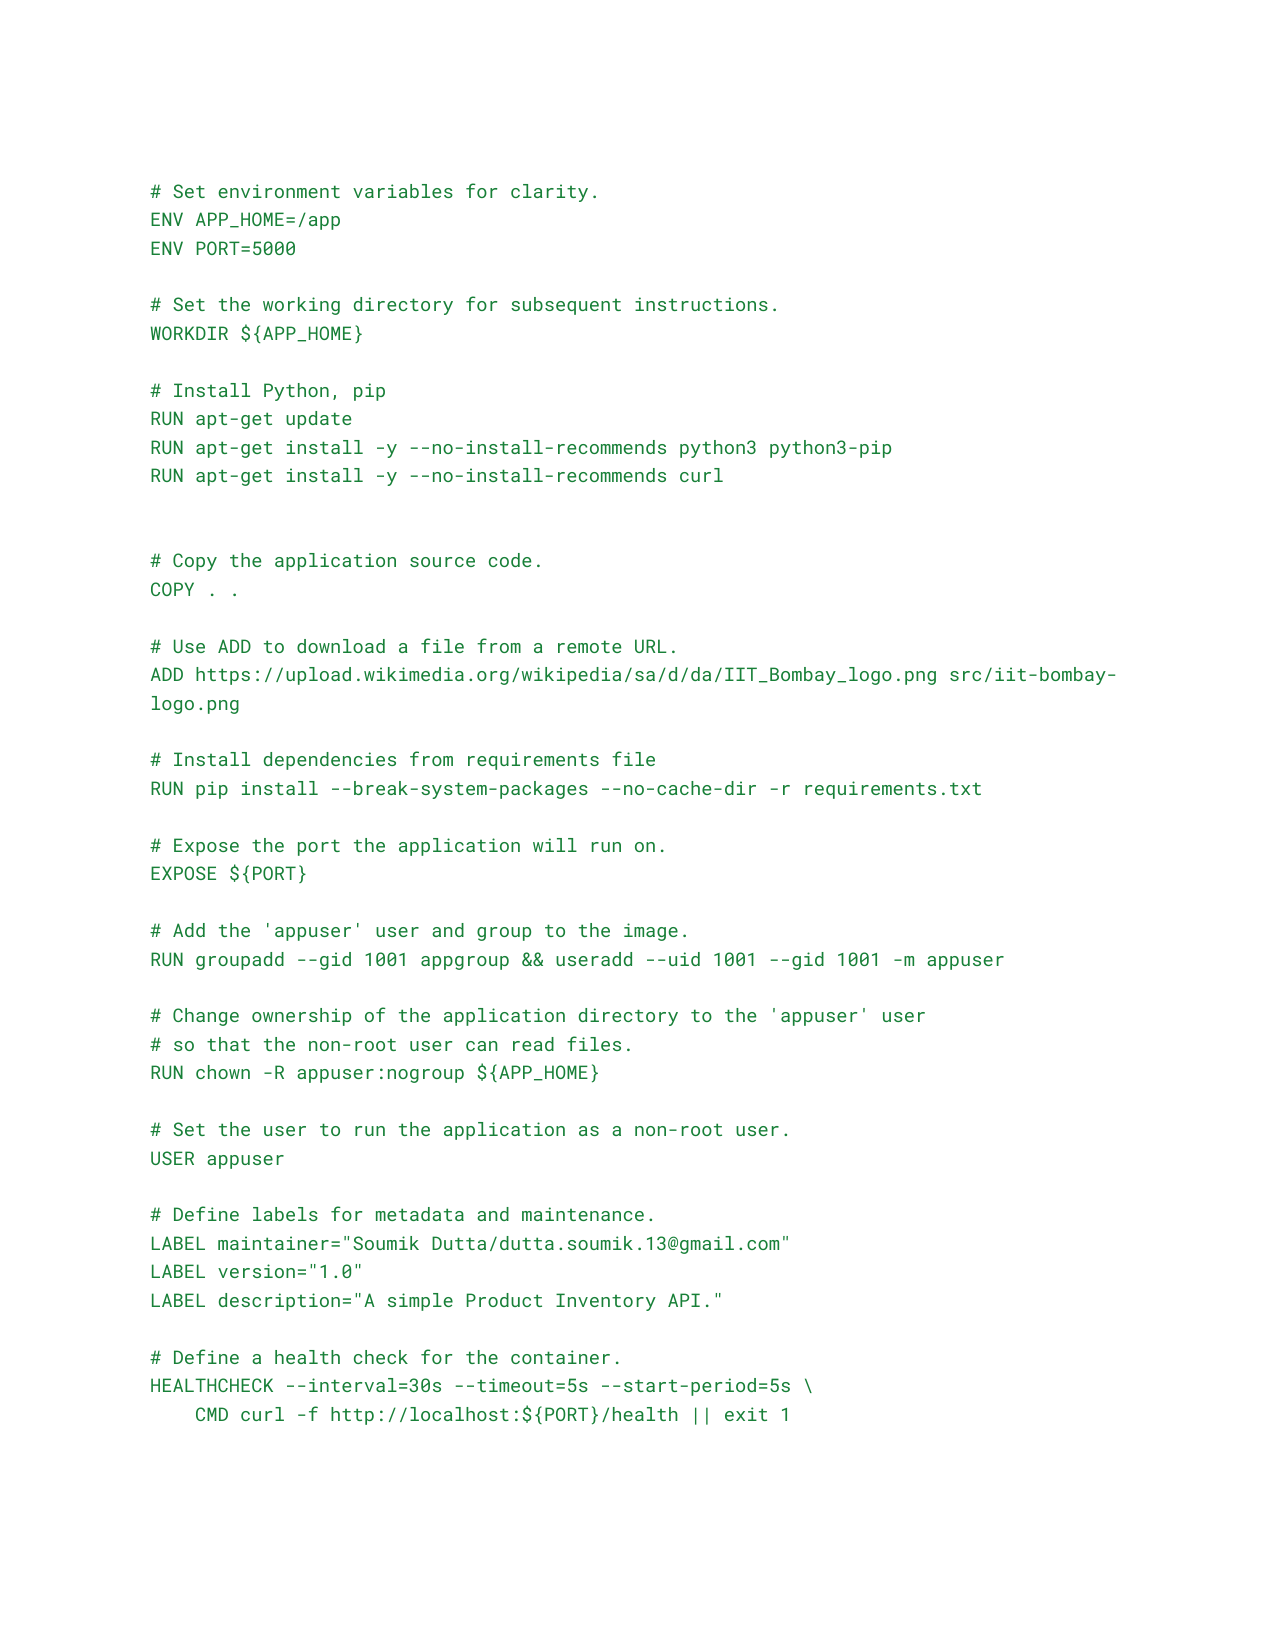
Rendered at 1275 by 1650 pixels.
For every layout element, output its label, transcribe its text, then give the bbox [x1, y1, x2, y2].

text ENV APP_HOME=/app [150, 207, 1125, 232]
text RUN chown -R appuser:nogroup ${APP_HOME} [150, 1060, 1125, 1085]
text RUN apt-get install -y --no-install-recommends curl [150, 463, 1125, 488]
text COPY . . [150, 577, 1125, 601]
text ENV PORT=5000 [150, 235, 1125, 260]
text RUN apt-get update [150, 406, 1125, 431]
text CMD curl -f http://localhost:${PORT}/health || exit 1 [150, 1401, 1125, 1426]
text # Set the working directory for subsequent instructions. [150, 292, 1125, 317]
text WORKDIR ${APP_HOME} [150, 321, 1125, 345]
text LABEL description="A simple Product Inventory API." [150, 1287, 1125, 1312]
text # Expose the port the application will run on. [150, 832, 1125, 857]
text ADD https://upload.wikimedia.org/wikipedia/sa/d/da/IIT_Bombay_logo.png src/iit-bombay-logo.png [150, 662, 1125, 715]
text RUN apt-get install -y --no-install-recommends python3 python3-pip [150, 434, 1125, 459]
text RUN groupadd --gid 1001 appgroup && useradd --uid 1001 --gid 1001 -m appuser [150, 946, 1125, 971]
text # Use ADD to download a file from a remote URL. [150, 633, 1125, 658]
text # Change ownership of the application directory to the 'appuser' user [150, 1003, 1125, 1028]
text # Add the 'appuser' user and group to the image. [150, 918, 1125, 943]
text LABEL version="1.0" [150, 1259, 1125, 1284]
text # Set the user to run the application as a non-root user. [150, 1117, 1125, 1142]
text RUN pip install --break-system-packages --no-cache-dir -r requirements.txt [150, 776, 1125, 800]
text # Install Python, pip [150, 377, 1125, 402]
text # Set environment variables for clarity. [150, 178, 1125, 203]
text HEALTHCHECK --interval=30s --timeout=5s --start-period=5s \ [150, 1373, 1125, 1398]
text EXPOSE ${PORT} [150, 861, 1125, 886]
text USER appuser [150, 1145, 1125, 1170]
text # so that the non-root user can read files. [150, 1032, 1125, 1056]
text # Install dependencies from requirements file [150, 747, 1125, 772]
text # Define a health check for the container. [150, 1344, 1125, 1369]
text # Copy the application source code. [150, 548, 1125, 573]
text LABEL maintainer="Soumik Dutta/dutta.soumik.13@gmail.com" [150, 1231, 1125, 1255]
text # Define labels for metadata and maintenance. [150, 1202, 1125, 1227]
